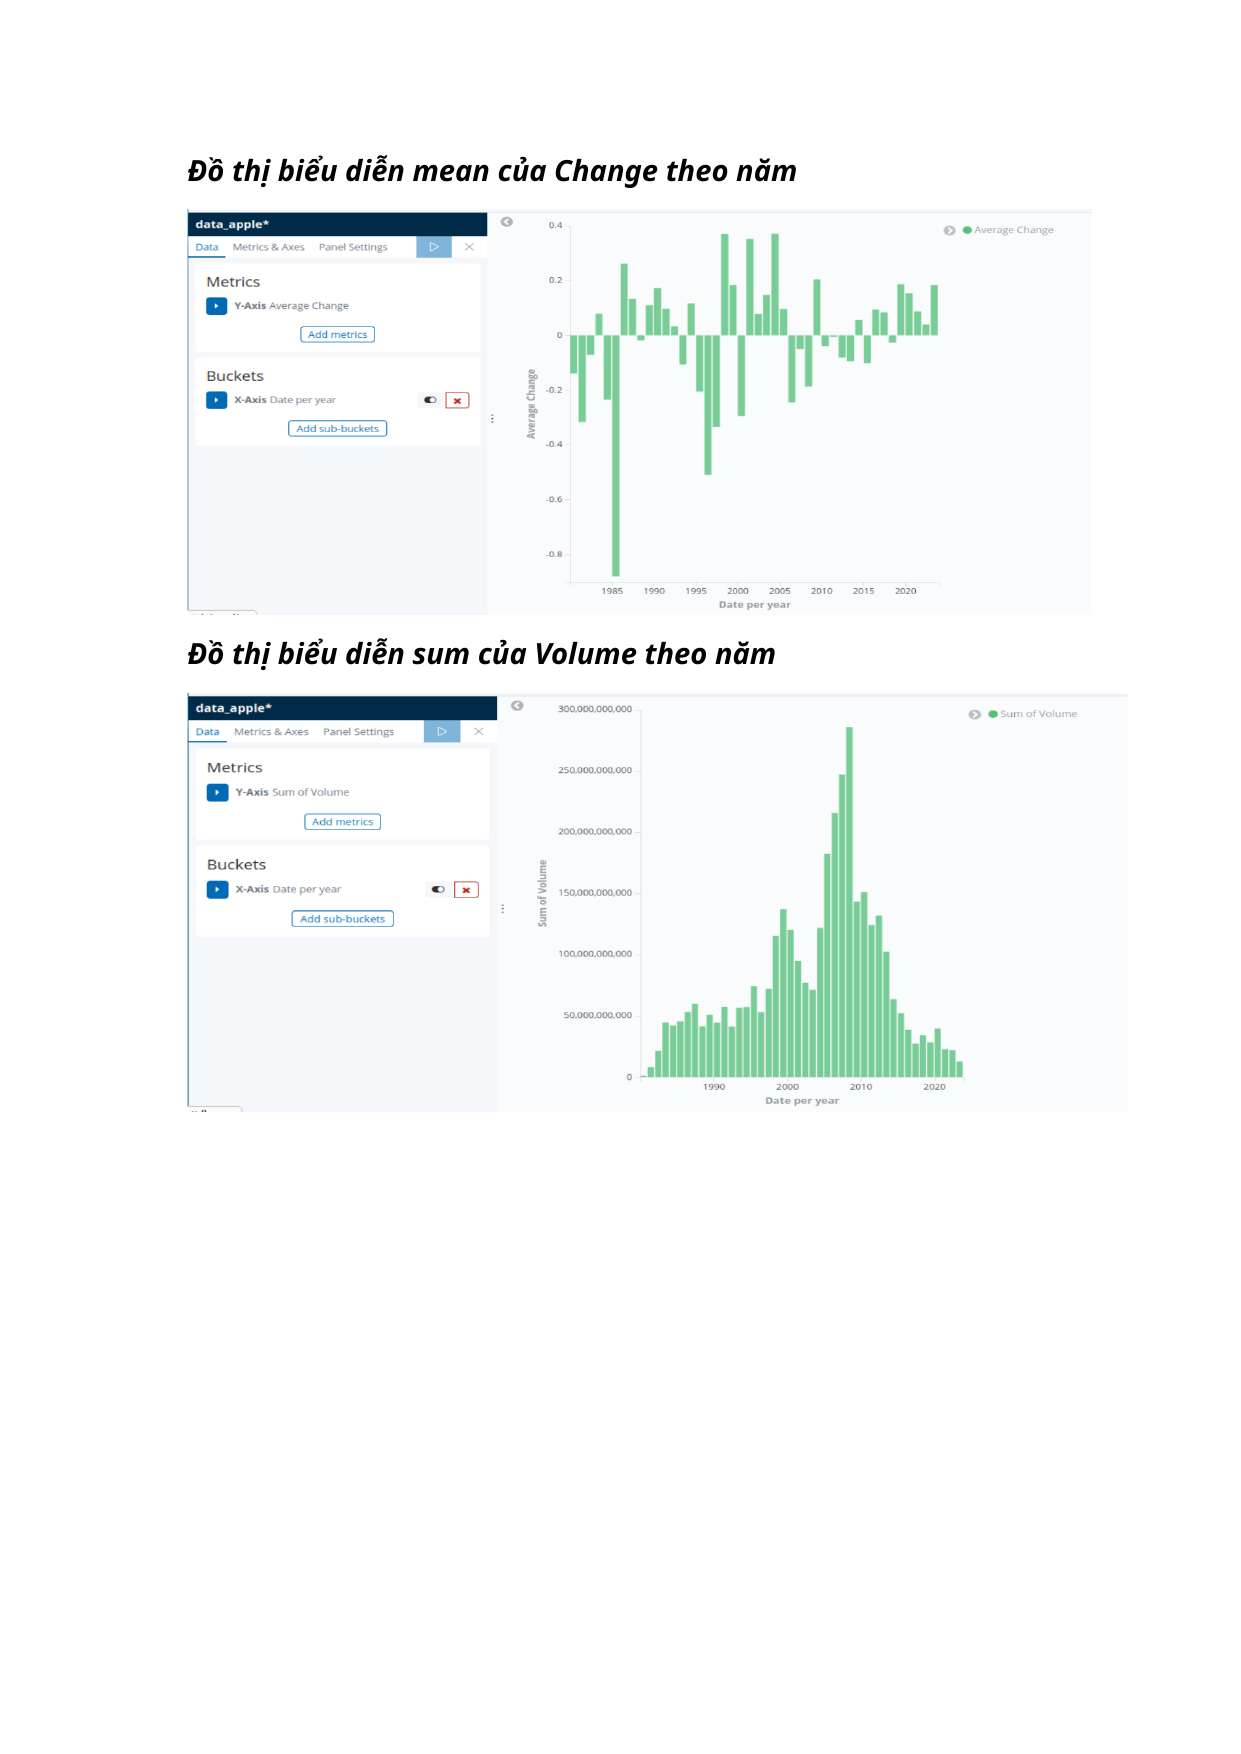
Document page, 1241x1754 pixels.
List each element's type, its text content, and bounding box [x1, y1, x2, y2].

text Đồ thị biểu diễn sum của Volume theo năm [187, 634, 1090, 673]
picture [187, 693, 1128, 1112]
text Đồ thị biểu diễn mean của Change theo năm [187, 150, 1090, 190]
picture [187, 209, 1092, 615]
